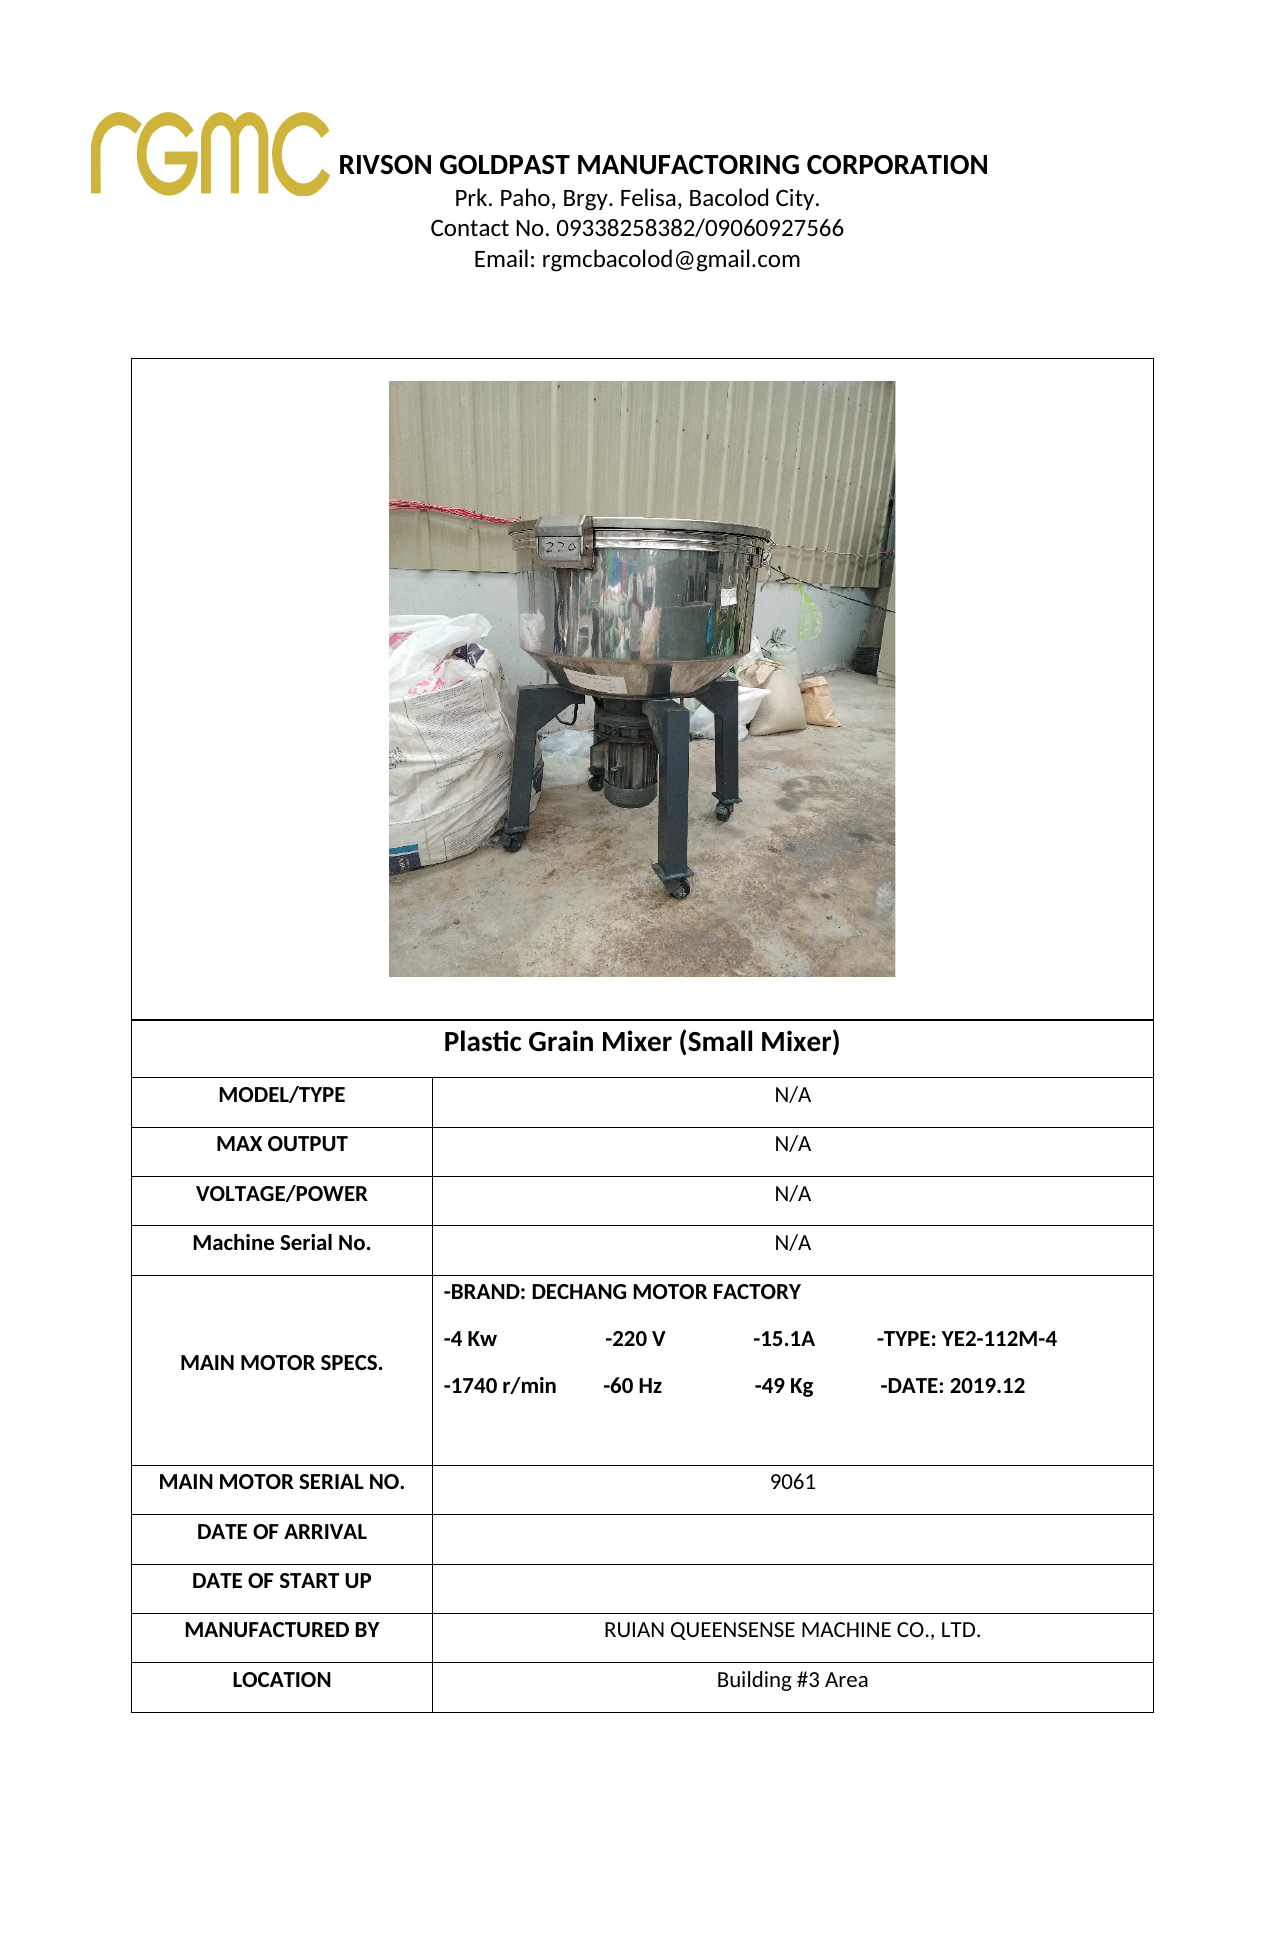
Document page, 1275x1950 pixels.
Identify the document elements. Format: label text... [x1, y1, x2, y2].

table_cell Building #3 Area [433, 1663, 1153, 1712]
table_cell N/A [433, 1078, 1153, 1127]
table_cell VOLTAGE/POWER [132, 1177, 432, 1225]
table_cell N/A [433, 1177, 1153, 1225]
table_cell DATE OF START UP [132, 1565, 432, 1613]
table_cell MANUFACTURED BY [132, 1614, 432, 1662]
table_cell 9061 [433, 1466, 1153, 1514]
table_cell -BRAND: DECHANG MOTOR FACTORY -4 Kw -220 V -15.1A -TYPE: YE2-112M-4 -1740 r/min -60 Hz -49 Kg -DATE: 2019.12 [433, 1276, 1153, 1465]
table_cell MAX OUTPUT [132, 1128, 432, 1176]
table_cell [433, 1515, 1153, 1563]
picture [83, 100, 339, 207]
table_cell LOCATION [132, 1663, 432, 1712]
table_cell MAIN MOTOR SERIAL NO. [132, 1466, 432, 1514]
table_cell MODEL/TYPE [132, 1078, 432, 1127]
table_cell N/A [433, 1128, 1153, 1176]
table_cell RUIAN QUEENSENSE MACHINE CO., LTD. [433, 1614, 1153, 1662]
table_cell Machine Serial No. [132, 1226, 432, 1275]
table_header [132, 359, 1153, 1019]
table_cell DATE OF ARRIVAL [132, 1515, 432, 1563]
picture [389, 381, 896, 977]
table_cell [433, 1565, 1153, 1613]
table_header Plastic Grain Mixer (Small Mixer) [132, 1021, 1153, 1077]
table_cell MAIN MOTOR SPECS. [132, 1276, 432, 1465]
table_cell N/A [433, 1226, 1153, 1275]
